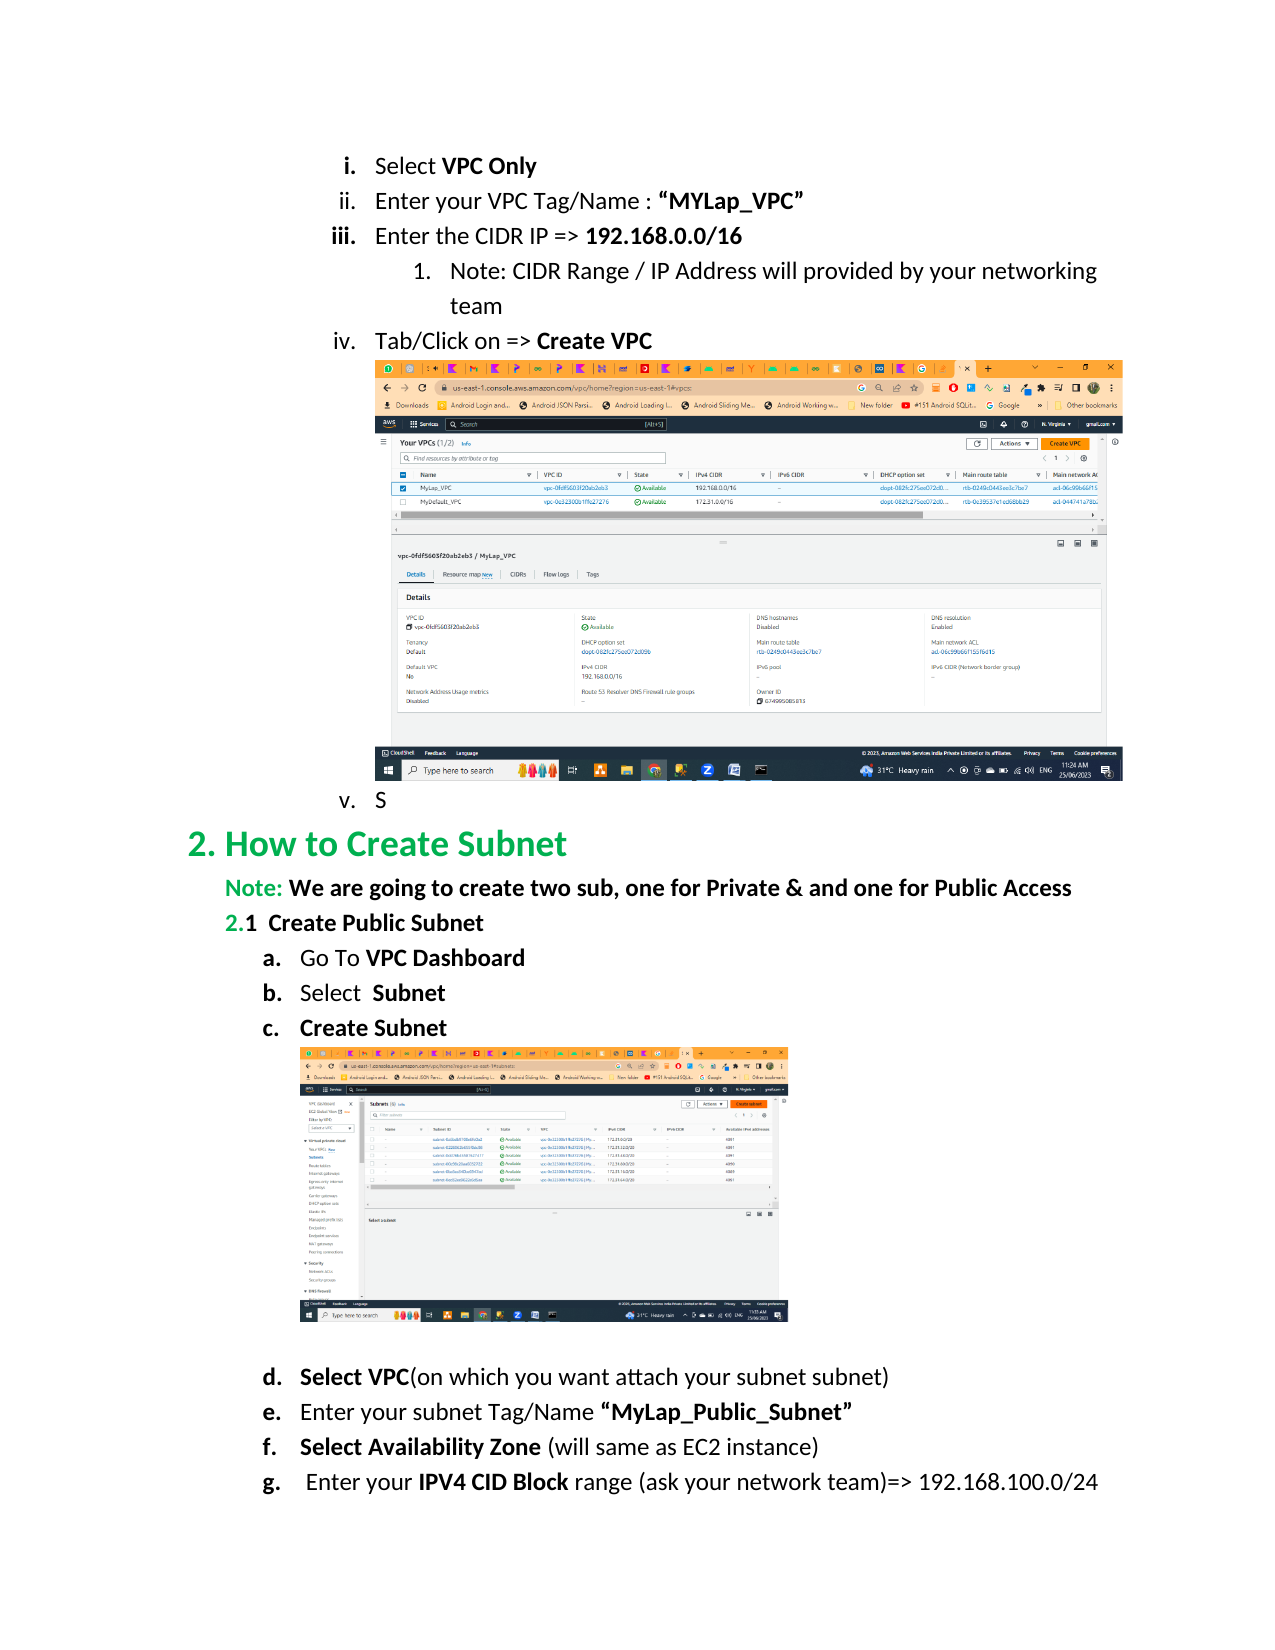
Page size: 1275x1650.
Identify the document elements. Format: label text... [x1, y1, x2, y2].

list Select VPC(on which you want attach your subnet subnet) [262, 1361, 1125, 1392]
list Note: CIDR Range / IP Address will provided by your networking team [412, 255, 1125, 321]
list Enter your VPC Tag/Name : “MYLap_VPC” [356, 185, 1125, 216]
list Enter your IPV4 CID Block range (ask your network team)=> 192.168.100.0/24 [262, 1466, 1125, 1497]
list 2.1 Create Public Subnet [225, 907, 1125, 938]
picture [300, 1047, 789, 1322]
list S [356, 785, 1125, 815]
list Tab/Click on => Create VPC [356, 325, 1125, 356]
picture [375, 360, 1123, 781]
list Select Subnet [262, 977, 1125, 1008]
list Enter the CIDR IP => 192.168.0.0/16 [356, 220, 1125, 251]
list Enter your subnet Tag/Name “MyLap_Public_Subnet” [262, 1396, 1125, 1427]
list Go To VPC Dashboard [262, 942, 1125, 973]
list Create Subnet [262, 1012, 1125, 1043]
list Select Availability Zone (will same as EC2 instance) [262, 1431, 1125, 1462]
list How to Create Subnet [187, 820, 1125, 866]
list Select VPC Only [356, 150, 1125, 181]
list Note: We are going to create two sub, one for Private & and one for Public Access [225, 872, 1125, 903]
